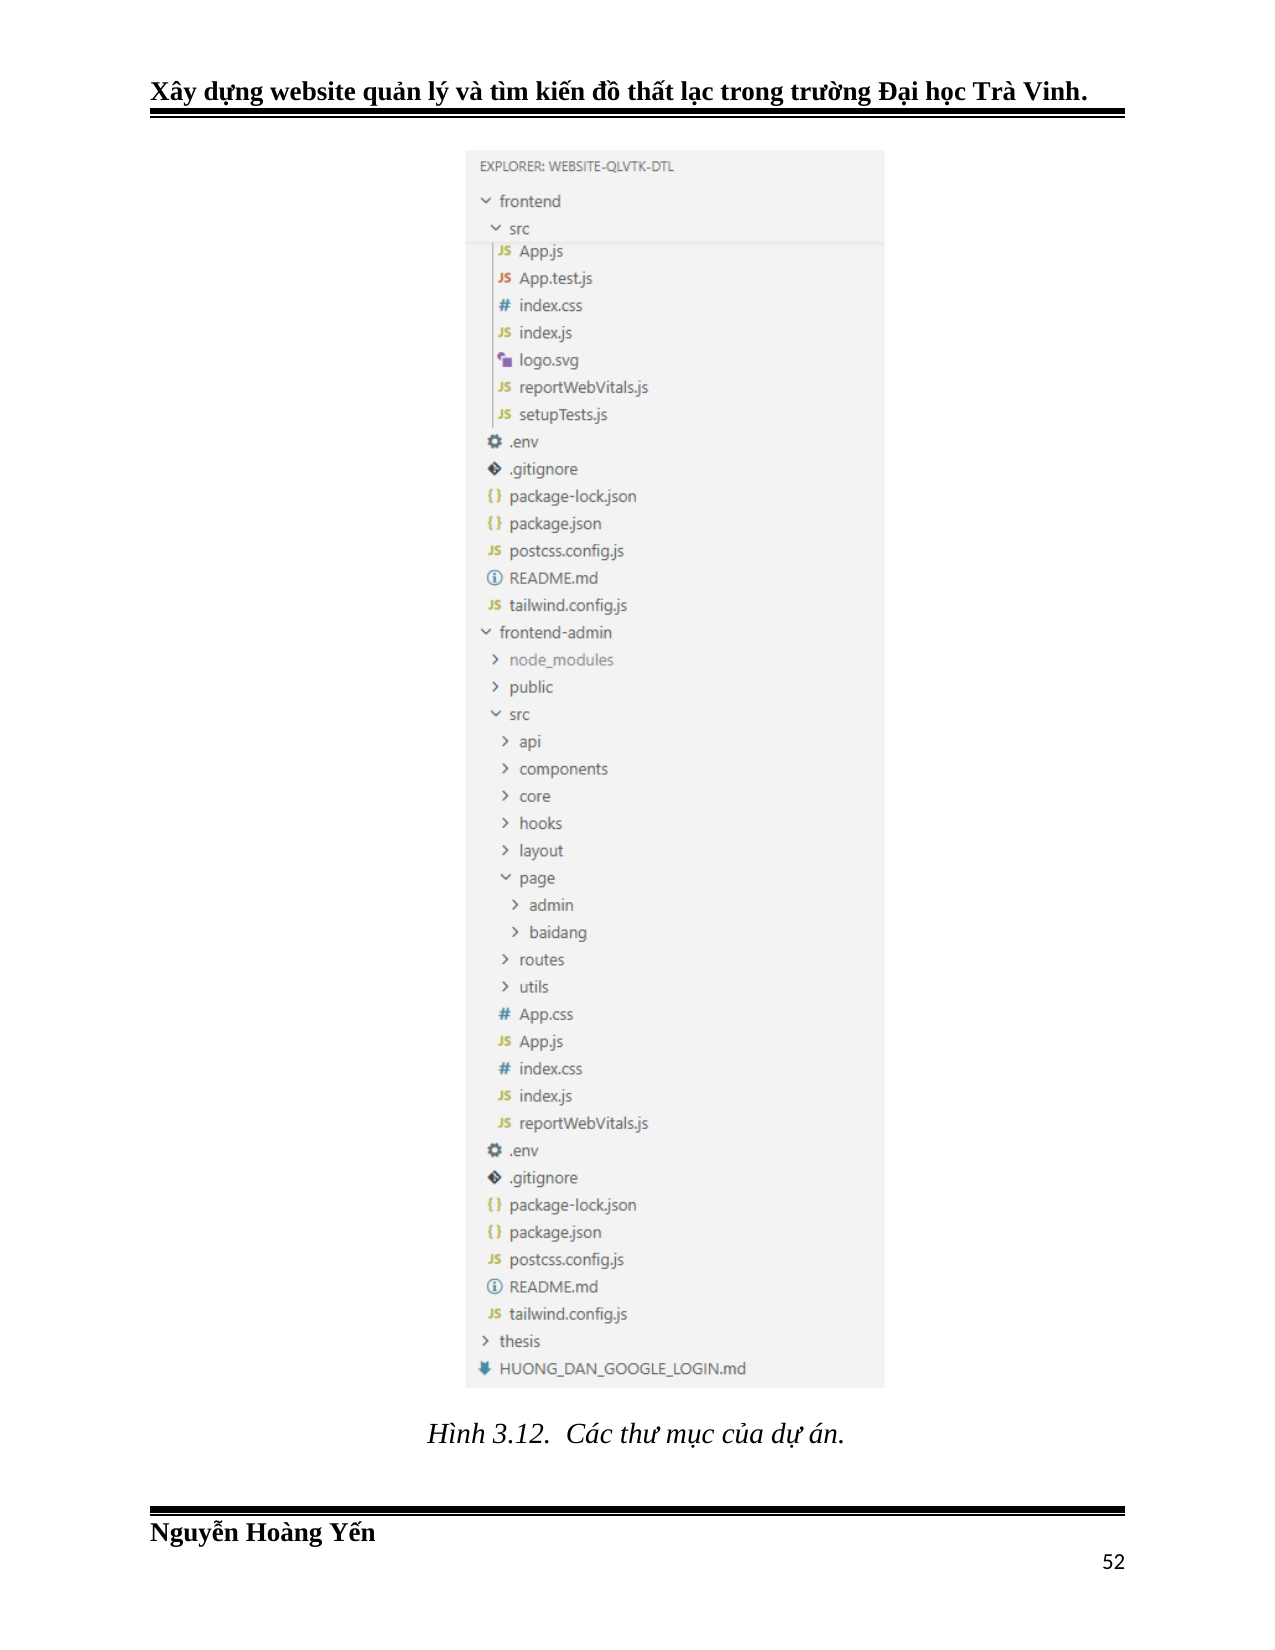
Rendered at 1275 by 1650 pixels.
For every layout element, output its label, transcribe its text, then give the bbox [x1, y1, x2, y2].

text Hình 3.12. Các thư mục của dự án. [150, 1416, 1125, 1450]
picture [465, 150, 885, 1388]
